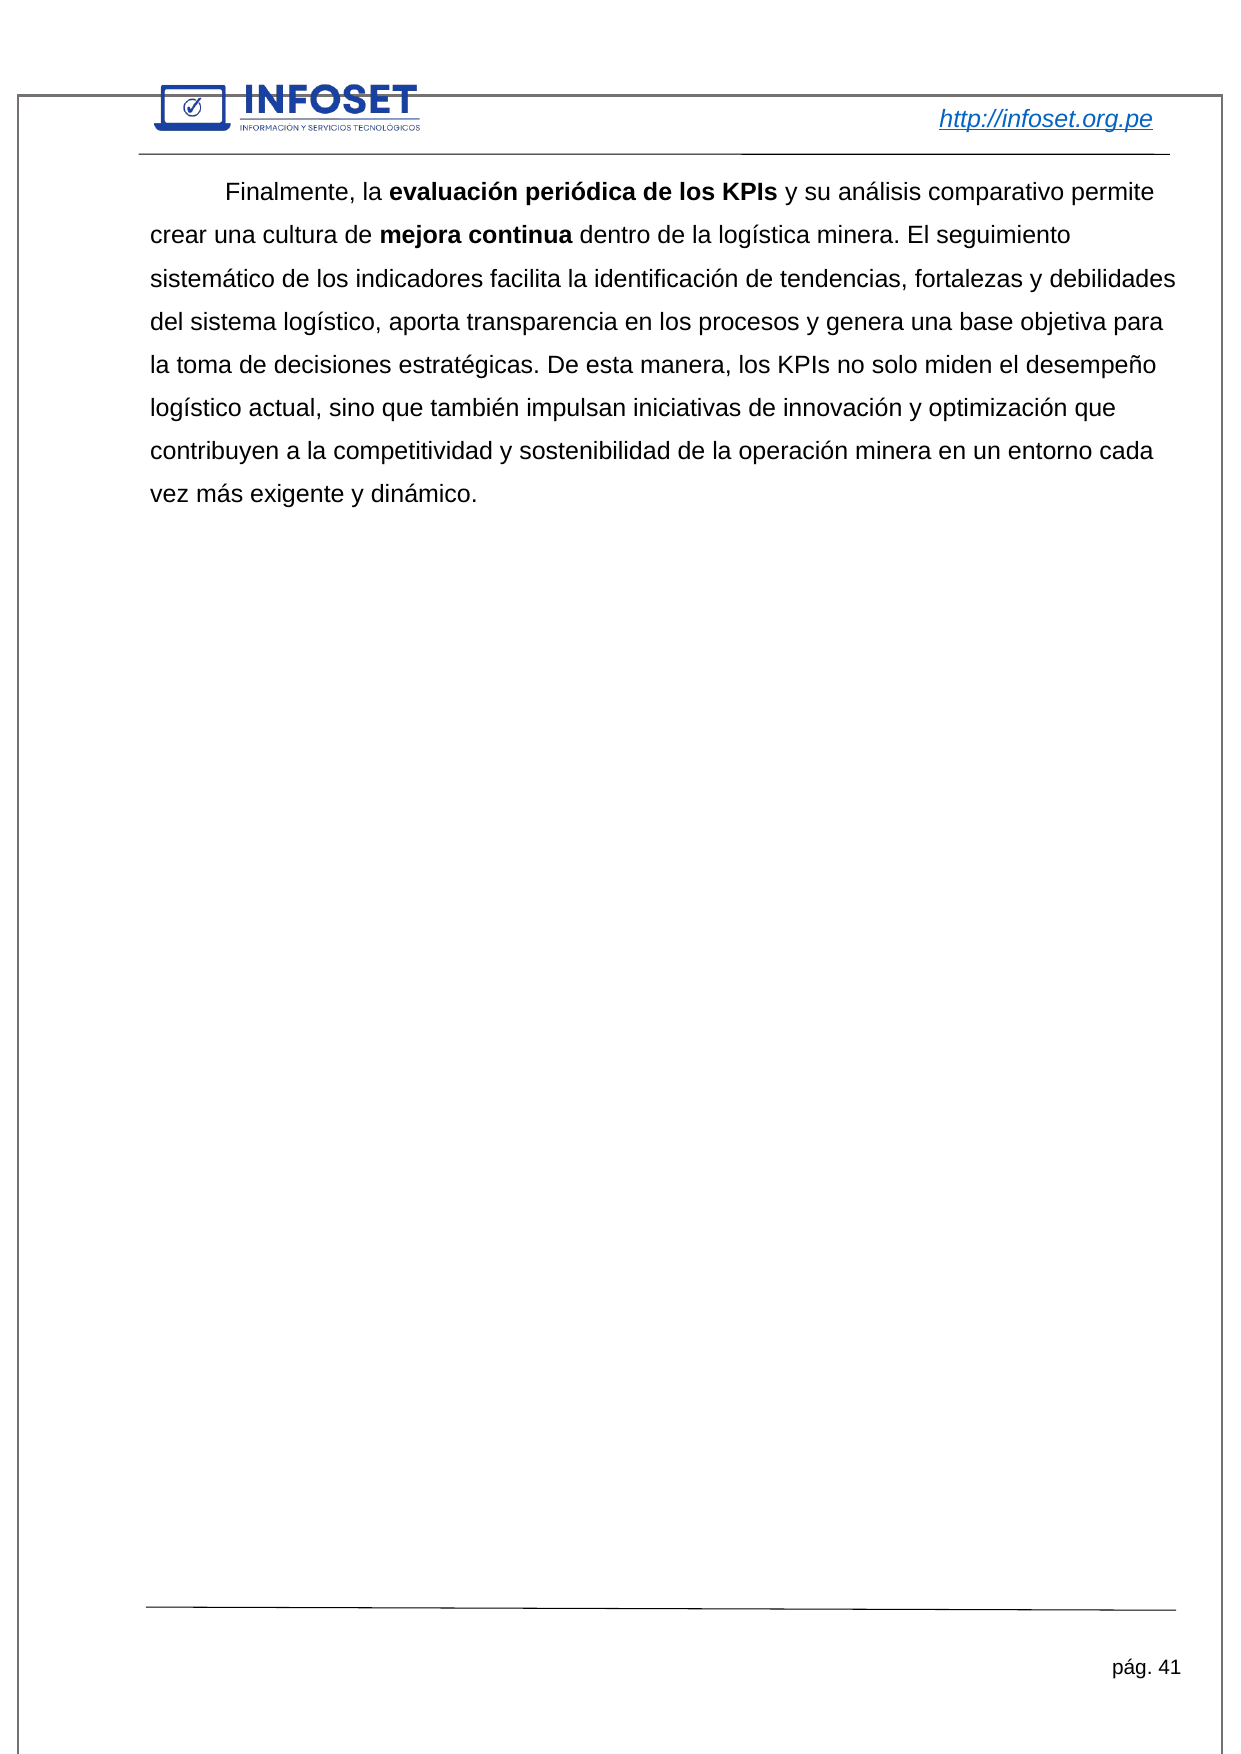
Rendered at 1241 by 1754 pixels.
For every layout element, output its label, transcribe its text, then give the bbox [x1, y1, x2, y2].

picture [150, 81, 423, 134]
text Finalmente, la evaluación periódica de los KPIs y su análisis comparativo permite crear una cultura de mejora continua dentro de la logística minera. El seguimiento sistemático de los indicadores facilita la identificación de tendencias, fortalezas y debilidades del sistema logístico, aporta transparencia en los procesos y genera una base objetiva para la toma de decisiones estratégicas. De esta manera, los KPIs no solo miden el desempeño logístico actual, sino que también impulsan iniciativas de innovación y optimización que contribuyen a la competitividad y sostenibilidad de la operación minera en un entorno cada vez más exigente y dinámico. [150, 177, 1181, 508]
